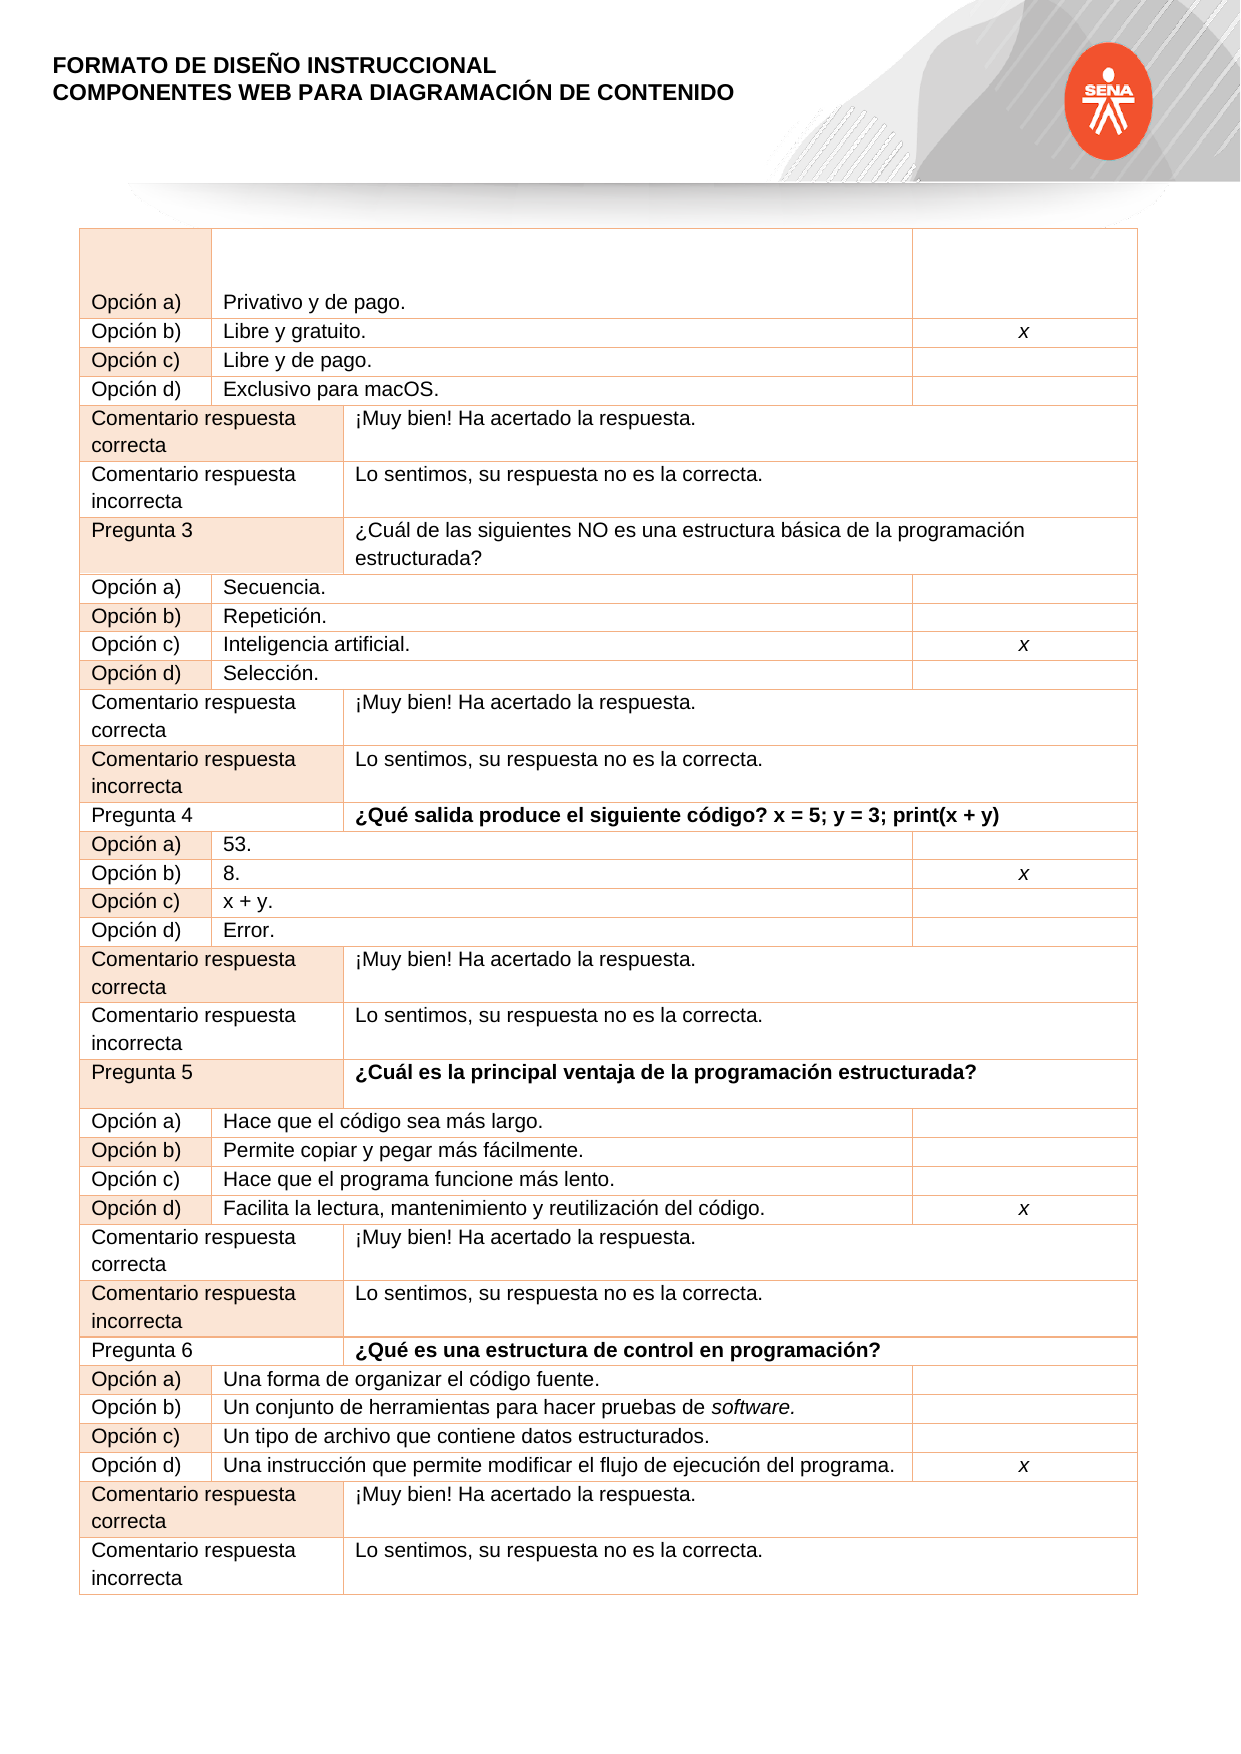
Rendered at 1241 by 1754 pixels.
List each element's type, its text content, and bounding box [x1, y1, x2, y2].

table_cell [913, 1424, 1137, 1452]
table_cell 8. [212, 860, 912, 888]
table_cell Opción a) [80, 1366, 211, 1394]
table_cell x [913, 1453, 1137, 1481]
table_cell x [913, 319, 1137, 347]
table_cell [913, 229, 1137, 318]
table_cell Error. [212, 918, 912, 946]
table_cell ¡Muy bien! Ha acertado la respuesta. [344, 947, 1137, 1002]
table_cell [913, 661, 1137, 689]
table_cell Privativo y de pago. [212, 229, 912, 318]
table_cell Lo sentimos, su respuesta no es la correcta. [344, 1281, 1137, 1336]
table_cell Opción a) [80, 1109, 211, 1137]
table_cell Exclusivo para macOS. [212, 377, 912, 404]
table_cell ¡Muy bien! Ha acertado la respuesta. [344, 1482, 1137, 1537]
table_cell x + y. [212, 889, 912, 917]
table_cell Opción b) [80, 1138, 211, 1166]
table_cell Permite copiar y pegar más fácilmente. [212, 1138, 912, 1166]
table_cell Opción c) [80, 348, 211, 376]
table_cell Opción b) [80, 604, 211, 631]
table_cell [913, 377, 1137, 404]
table_cell Libre y de pago. [212, 348, 912, 376]
table_cell [913, 1366, 1137, 1394]
table_cell Opción a) [80, 832, 211, 859]
table_cell Una forma de organizar el código fuente. [212, 1366, 912, 1394]
table_cell Pregunta 5 [80, 1060, 343, 1108]
table_cell Opción b) [80, 860, 211, 888]
table_cell Una instrucción que permite modificar el flujo de ejecución del programa. [212, 1453, 912, 1481]
table_cell Opción a) [80, 575, 211, 602]
table_cell Lo sentimos, su respuesta no es la correcta. [344, 462, 1137, 517]
table_cell [913, 1109, 1137, 1137]
table_cell ¿Cuál de las siguientes NO es una estructura básica de la programación estructurada? [344, 518, 1137, 573]
table_cell Libre y gratuito. [212, 319, 912, 347]
table_cell Comentario respuesta correcta [80, 1482, 343, 1537]
table_cell [913, 1138, 1137, 1166]
table_cell Hace que el código sea más largo. [212, 1109, 912, 1137]
table_cell Comentario respuesta correcta [80, 406, 343, 461]
table_cell x [913, 1196, 1137, 1224]
table_cell Pregunta 4 [80, 803, 343, 831]
table_cell Comentario respuesta incorrecta [80, 1003, 343, 1059]
table_cell Pregunta 3 [80, 518, 343, 573]
table_cell Opción a) [80, 229, 211, 318]
table_cell Hace que el programa funcione más lento. [212, 1167, 912, 1195]
table_cell Comentario respuesta incorrecta [80, 1538, 343, 1593]
table_cell x [913, 632, 1137, 660]
table_cell Opción c) [80, 889, 211, 917]
table_cell [913, 918, 1137, 946]
table_cell Comentario respuesta incorrecta [80, 1281, 343, 1336]
table_cell Pregunta 6 [80, 1338, 343, 1365]
table_cell Opción c) [80, 632, 211, 660]
table_cell Opción d) [80, 918, 211, 946]
table_cell ¿Qué es una estructura de control en programación? [344, 1338, 1137, 1365]
table_cell [913, 1167, 1137, 1195]
table_cell Inteligencia artificial. [212, 632, 912, 660]
table_cell ¿Cuál es la principal ventaja de la programación estructurada? [344, 1060, 1137, 1108]
table_cell Opción d) [80, 1196, 211, 1224]
table_cell [913, 348, 1137, 376]
table_cell Un conjunto de herramientas para hacer pruebas de software. [212, 1395, 912, 1423]
table_cell ¿Qué salida produce el siguiente código? x = 5; y = 3; print(x + y) [344, 803, 1137, 831]
table_cell Opción b) [80, 1395, 211, 1423]
picture [0, 0, 1241, 229]
table_cell 53. [212, 832, 912, 859]
table_cell ¡Muy bien! Ha acertado la respuesta. [344, 1225, 1137, 1280]
table_cell Comentario respuesta incorrecta [80, 746, 343, 802]
table_cell Selección. [212, 661, 912, 689]
table_cell [913, 1395, 1137, 1423]
table_cell Comentario respuesta incorrecta [80, 462, 343, 517]
table_cell [913, 604, 1137, 631]
table_cell Lo sentimos, su respuesta no es la correcta. [344, 1003, 1137, 1059]
table_cell Repetición. [212, 604, 912, 631]
table_cell Comentario respuesta correcta [80, 947, 343, 1002]
table_cell Lo sentimos, su respuesta no es la correcta. [344, 746, 1137, 802]
table_cell Lo sentimos, su respuesta no es la correcta. [344, 1538, 1137, 1593]
table_cell Comentario respuesta correcta [80, 1225, 343, 1280]
table_cell [913, 832, 1137, 859]
table_cell ¡Muy bien! Ha acertado la respuesta. [344, 406, 1137, 461]
table_cell Opción b) [80, 319, 211, 347]
table_cell Facilita la lectura, mantenimiento y reutilización del código. [212, 1196, 912, 1224]
table_cell Opción c) [80, 1424, 211, 1452]
table_cell Opción c) [80, 1167, 211, 1195]
table_cell [913, 889, 1137, 917]
table_cell Secuencia. [212, 575, 912, 602]
table_cell x [913, 860, 1137, 888]
table_cell Comentario respuesta correcta [80, 690, 343, 745]
table_cell ¡Muy bien! Ha acertado la respuesta. [344, 690, 1137, 745]
table_cell Opción d) [80, 377, 211, 404]
table_cell [913, 575, 1137, 602]
table_cell Un tipo de archivo que contiene datos estructurados. [212, 1424, 912, 1452]
table_cell Opción d) [80, 1453, 211, 1481]
table_cell Opción d) [80, 661, 211, 689]
